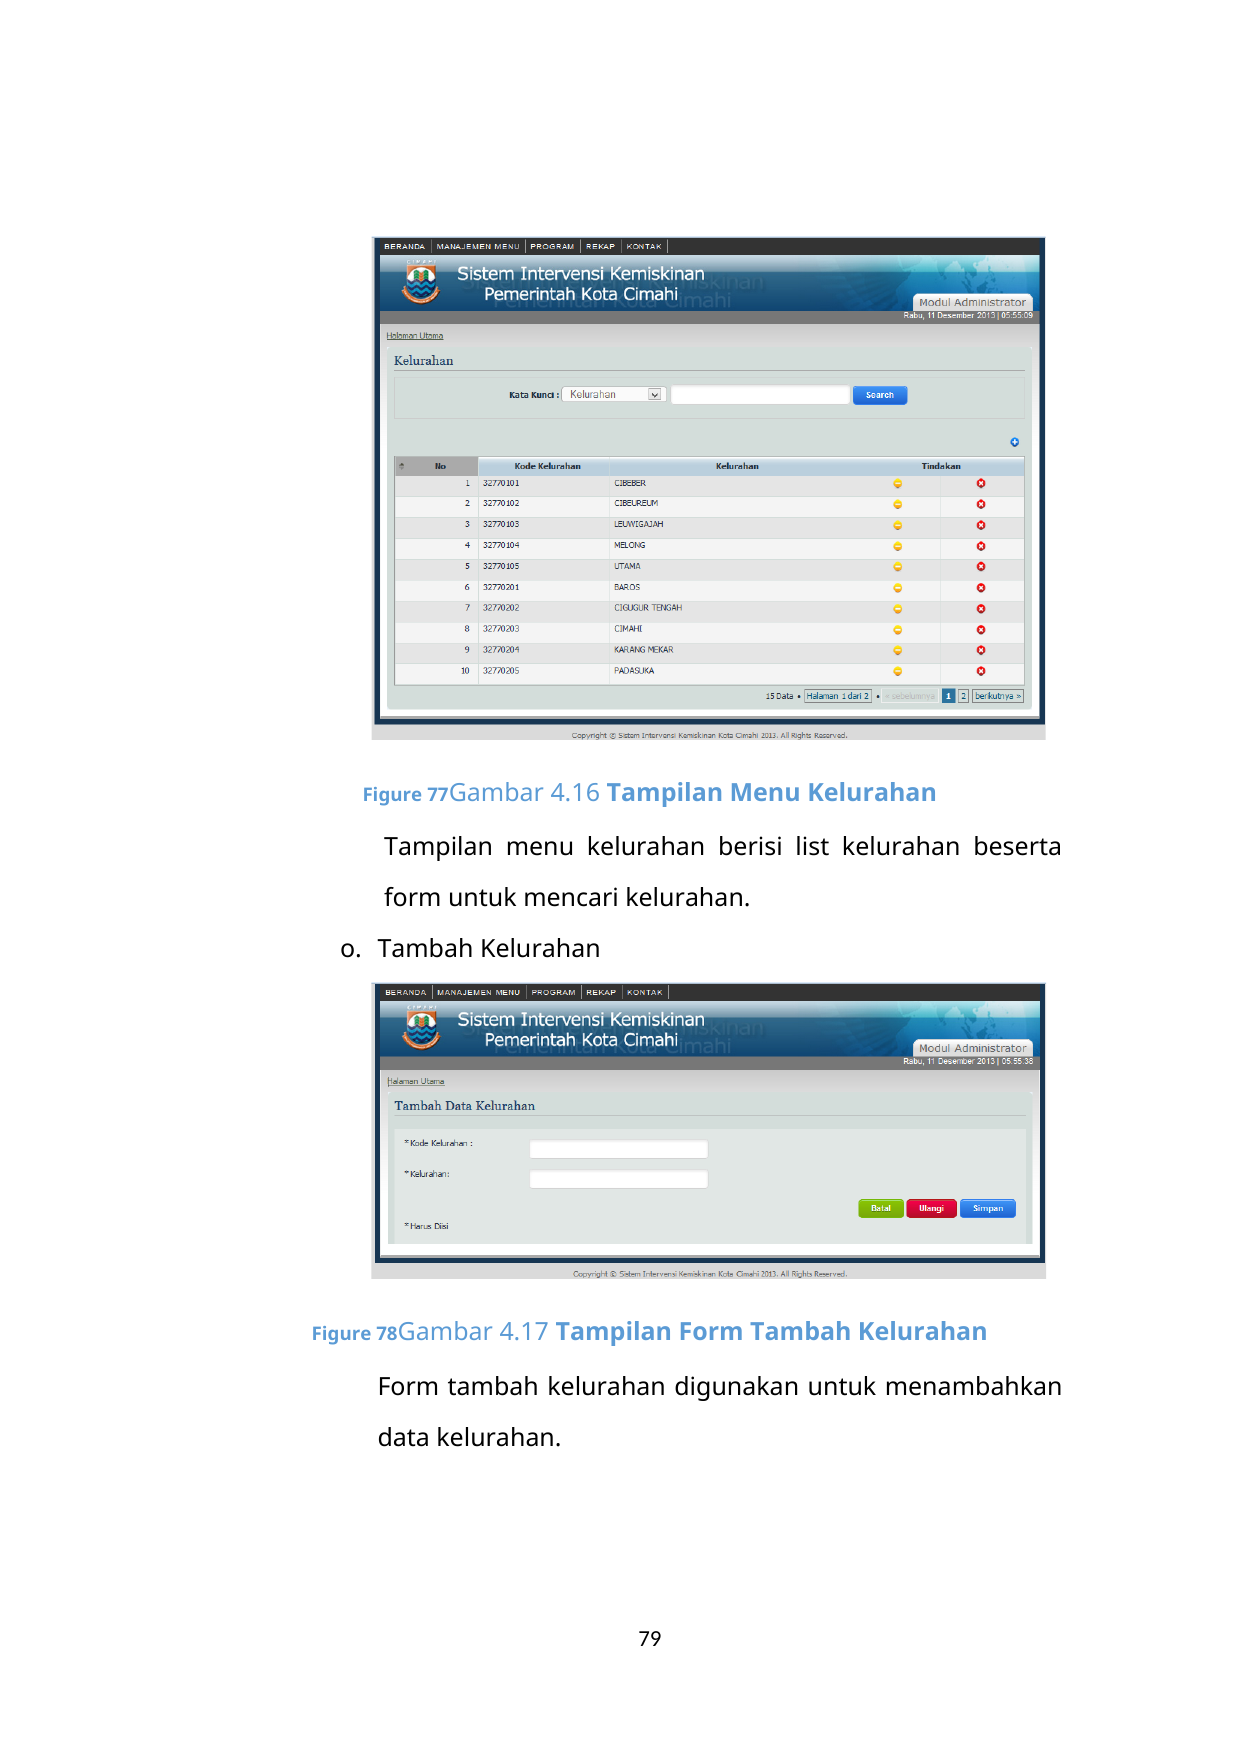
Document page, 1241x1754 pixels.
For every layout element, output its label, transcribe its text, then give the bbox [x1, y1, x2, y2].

list Tambah Kelurahan [340, 931, 1063, 965]
picture [371, 236, 1046, 740]
list Tampilan menu kelurahan berisi list kelurahan beserta form untuk mencari kelurahan. [384, 829, 1063, 914]
text Figure 78Gambar 4.17 Tampilan Form Tambah Kelurahan [236, 1314, 1063, 1348]
picture [371, 982, 1047, 1279]
list Form tambah kelurahan digunakan untuk menambahkan data kelurahan. [377, 1369, 1063, 1454]
text Figure 77Gambar 4.16 Tampilan Menu Kelurahan [236, 774, 1063, 808]
